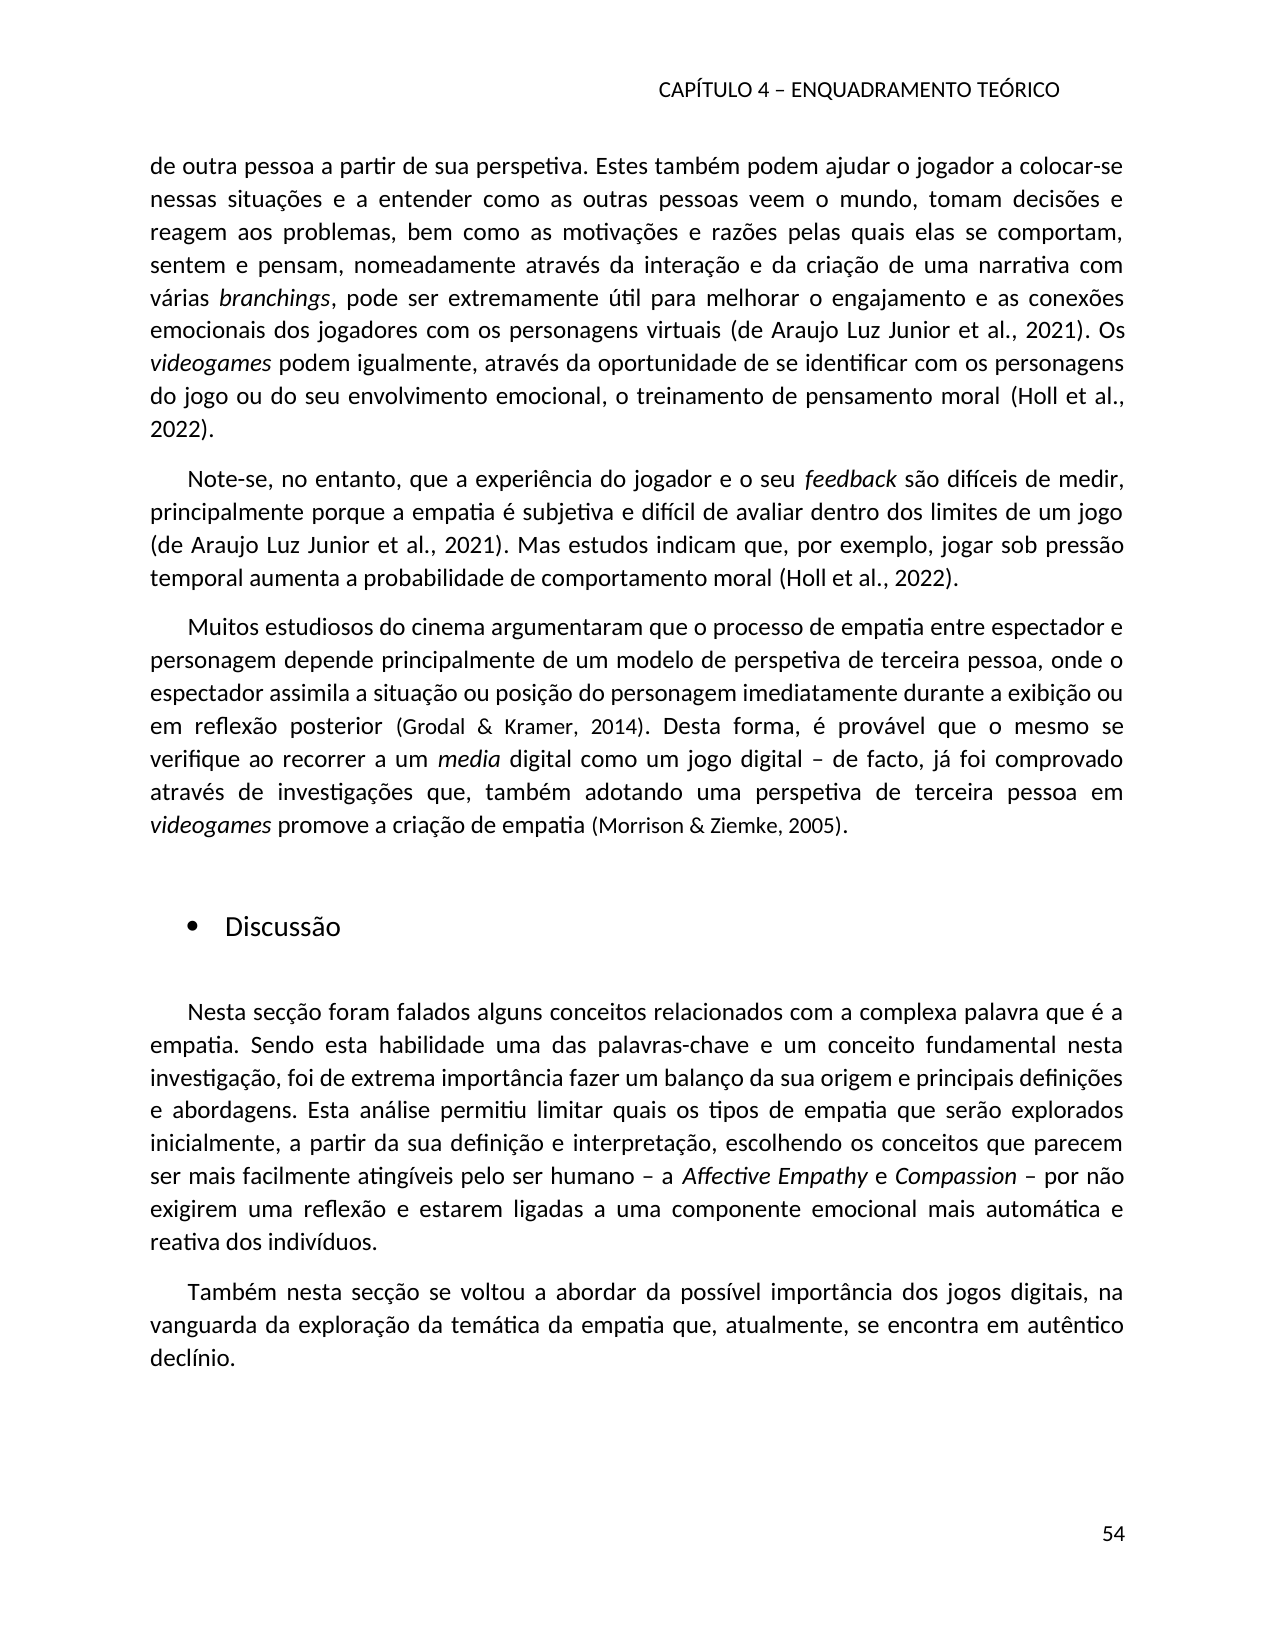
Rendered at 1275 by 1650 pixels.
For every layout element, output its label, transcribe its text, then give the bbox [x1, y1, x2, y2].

text Também nesta secção se voltou a abordar da possível importância dos jogos digitais, na vanguarda da exploração da temática da empatia que, atualmente, se encontra em autêntico declínio. [150, 1276, 1125, 1372]
text Nesta secção foram falados alguns conceitos relacionados com a complexa palavra que é a empatia. Sendo esta habilidade uma das palavras-chave e um conceito fundamental nesta investigação, foi de extrema importância fazer um balanço da sua origem e principais definições e abordagens. Esta análise permitiu limitar quais os tipos de empatia que serão explorados inicialmente, a partir da sua definição e interpretação, escolhendo os conceitos que parecem ser mais facilmente atingíveis pelo ser humano – a Affective Empathy e Compassion – por não exigirem uma reflexão e estarem ligadas a uma componente emocional mais automática e reativa dos indivíduos. [150, 996, 1125, 1257]
text Muitos estudiosos do cinema argumentaram que o processo de empatia entre espectador e personagem depende principalmente de um modelo de perspetiva de terceira pessoa, onde o espectador assimila a situação ou posição do personagem imediatamente durante a exibição ou em reflexão posterior . Desta forma, é provável que o mesmo se verifique ao recorrer a um media digital como um jogo digital – de facto, já foi comprovado através de investigações que, também adotando uma perspetiva de terceira pessoa em videogames promove a criação de empatia . [150, 611, 1125, 839]
text de outra pessoa a partir de sua perspetiva. Estes também podem ajudar o jogador a colocar-se nessas situações e a entender como as outras pessoas veem o mundo, tomam decisões e reagem aos problemas, bem como as motivações e razões pelas quais elas se comportam, sentem e pensam, nomeadamente através da interação e da criação de uma narrativa com várias branchings, pode ser extremamente útil para melhorar o engajamento e as conexões emocionais dos jogadores com os personagens virtuais . Os videogames podem igualmente, através da oportunidade de se identificar com os personagens do jogo ou do seu envolvimento emocional, o treinamento de pensamento moral [150, 150, 1125, 444]
text Note-se, no entanto, que a experiência do jogador e o seu feedback são difíceis de medir, principalmente porque a empatia é subjetiva e difícil de avaliar dentro dos limites de um jogo . Mas estudos indicam que, por exemplo, jogar sob pressão temporal aumenta a probabilidade de comportamento moral [150, 463, 1125, 592]
list Discussão [187, 908, 1125, 943]
